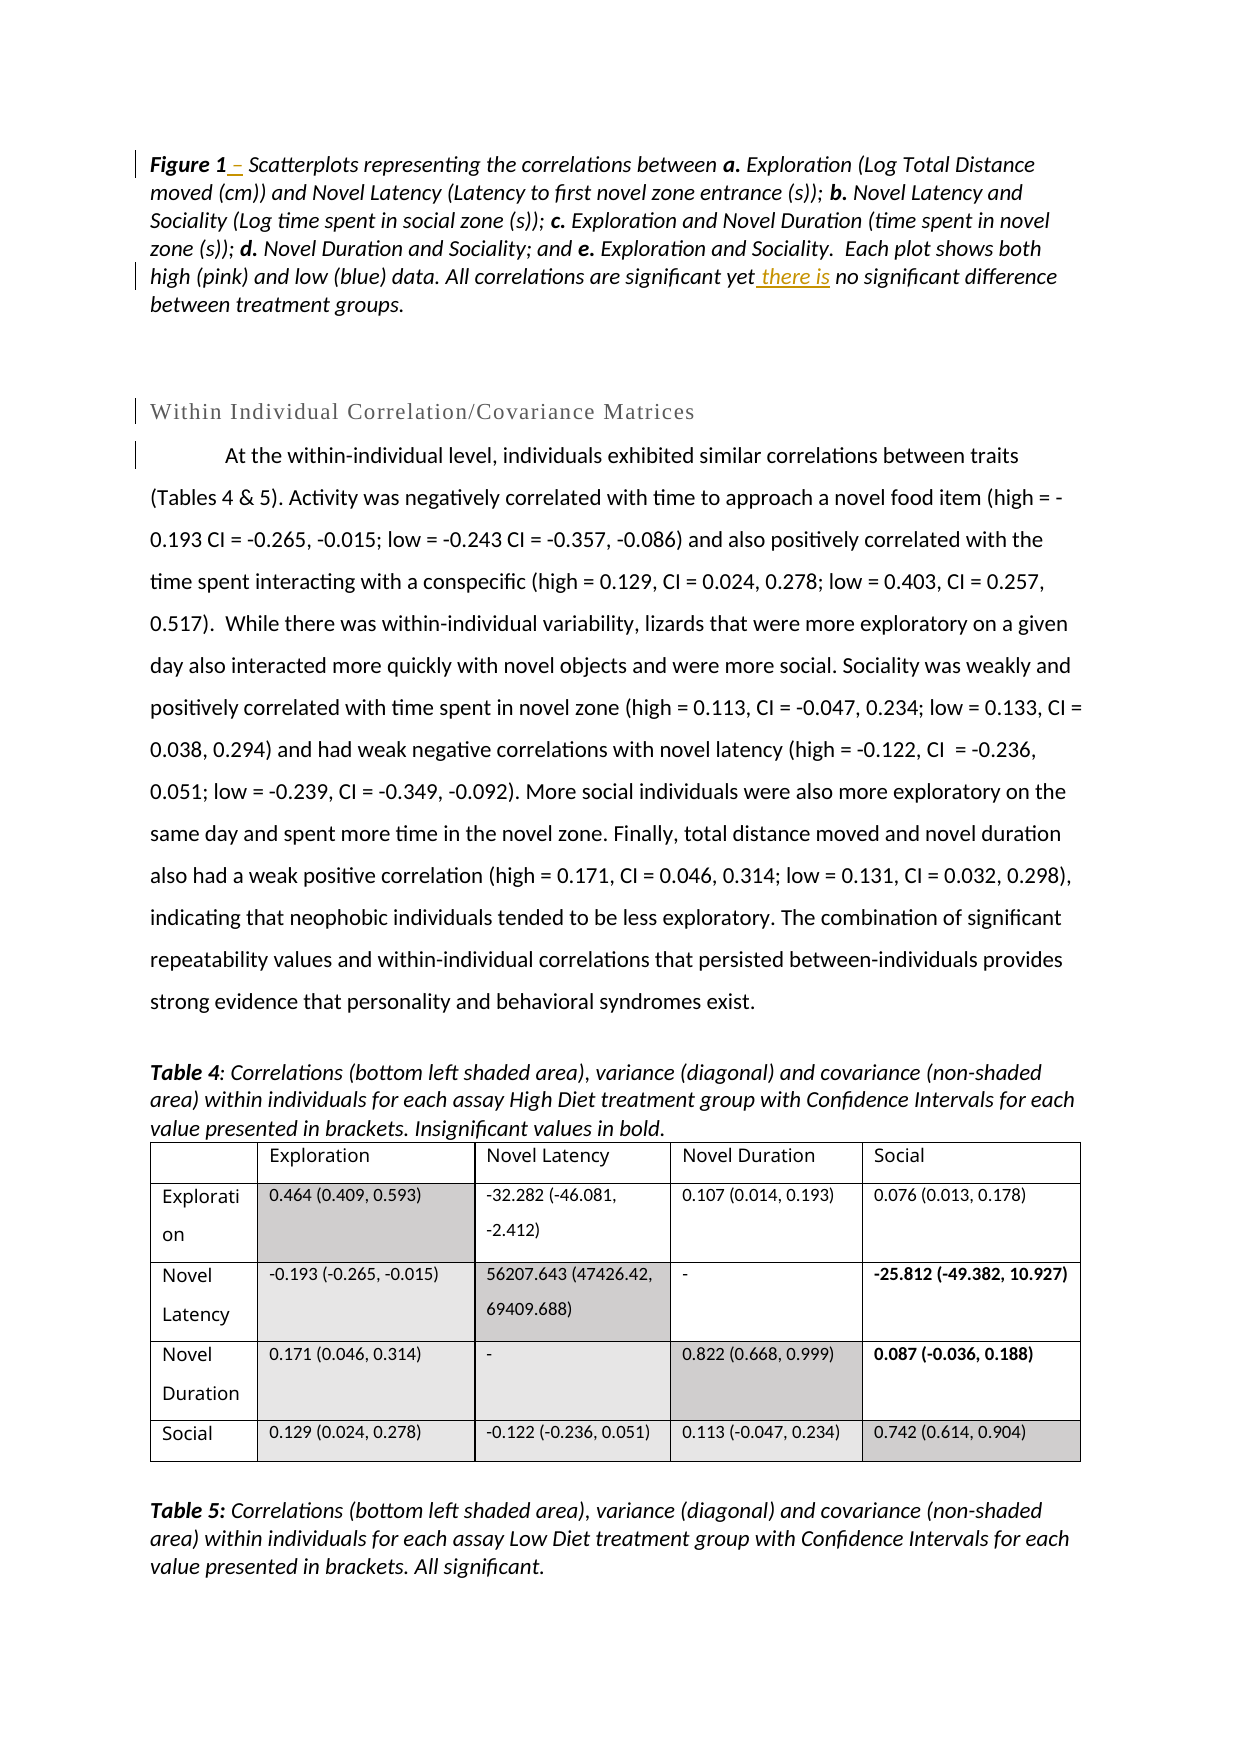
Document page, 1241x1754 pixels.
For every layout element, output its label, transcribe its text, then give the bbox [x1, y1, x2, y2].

table_cell 56207.643 (47426.42, 69409.688) [476, 1263, 670, 1341]
table_cell -0.122 (-0.236, 0.051) [476, 1421, 670, 1461]
table_cell 0.107 (0.014, 0.193) [671, 1184, 862, 1262]
table_cell Social [151, 1421, 257, 1461]
table_cell 0.742 (0.614, 0.904) [863, 1421, 1080, 1461]
table_cell - [476, 1342, 670, 1420]
table_cell 0.129 (0.024, 0.278) [258, 1421, 474, 1461]
text Figure 1 Scatterplots representing the correlations between a. Exploration (Log Total Distance moved (cm)) and Novel Latency (Latency to first novel zone entrance (s)); b. Novel Latency and Sociality (Log time spent in social zone (s)); c. Exploration and Novel Duration (time spent in novel zone (s)); d. Novel Duration and Sociality; and e. Exploration and Sociality. Each plot shows both high (pink) and low (blue) data. All correlations are significant yet no significant difference between treatment groups. [150, 150, 1090, 318]
table_cell -0.193 (-0.265, -0.015) [258, 1263, 474, 1341]
text Table 5: Correlations (bottom left shaded area), variance (diagonal) and covariance (non-shaded area) within individuals for each assay Low Diet treatment group with Confidence Intervals for each value presented in brackets. All significant. [150, 1496, 1090, 1580]
table_cell 0.171 (0.046, 0.314) [258, 1342, 474, 1420]
table_cell 0.087 (-0.036, 0.188) [863, 1342, 1080, 1420]
text Table 4: Correlations (bottom left shaded area), variance (diagonal) and covariance (non-shaded area) within individuals for each assay High Diet treatment group with Confidence Intervals for each value presented in brackets. Insignificant values in bold. [150, 1058, 1090, 1142]
table_cell Exploration [151, 1184, 257, 1262]
table_header Novel Duration [671, 1143, 862, 1182]
table_header Exploration [258, 1143, 474, 1182]
table_cell -25.812 (-49.382, 10.927) [863, 1263, 1080, 1341]
text At the within-individual level, individuals exhibited similar correlations between traits (Tables 4 & 5). Activity was negatively correlated with time to approach a novel food item (high = -0.193 CI = -0.265, -0.015; low = -0.243 CI = -0.357, -0.086) and also positively correlated with the time spent interacting with a conspecific (high = 0.129, CI = 0.024, 0.278; low = 0.403, CI = 0.257, 0.517). While there was within-individual variability, lizards that were more exploratory on a given day also interacted more quickly with novel objects and were more social. Sociality was weakly and positively correlated with time spent in novel zone (high = 0.113, CI = -0.047, 0.234; low = 0.133, CI = 0.038, 0.294) and had weak negative correlations with novel latency (high = -0.122, CI = -0.236, 0.051; low = -0.239, CI = -0.349, -0.092). More social individuals were also more exploratory on the same day and spent more time in the novel zone. Finally, total distance moved and novel duration also had a weak positive correlation (high = 0.171, CI = 0.046, 0.314; low = 0.131, CI = 0.032, 0.298), indicating that neophobic individuals tended to be less exploratory. The combination of significant repeatability values and within-individual correlations that persisted between-individuals provides strong evidence that personality and behavioral syndromes exist. [150, 441, 1090, 1015]
table_cell -32.282 (-46.081, -2.412) [476, 1184, 670, 1262]
subtitle Within Individual Correlation/Covariance Matrices [150, 398, 1090, 424]
table_cell 0.113 (-0.047, 0.234) [671, 1421, 862, 1461]
table_header Social [863, 1143, 1080, 1182]
table_cell 0.076 (0.013, 0.178) [863, 1184, 1080, 1262]
table_header Novel Latency [476, 1143, 670, 1182]
table_cell 0.464 (0.409, 0.593) [258, 1184, 474, 1262]
table_cell 0.822 (0.668, 0.999) [671, 1342, 862, 1420]
table_header [151, 1143, 257, 1182]
table_cell - [671, 1263, 862, 1341]
table_cell Novel Duration [151, 1342, 257, 1420]
table_cell Novel Latency [151, 1263, 257, 1341]
